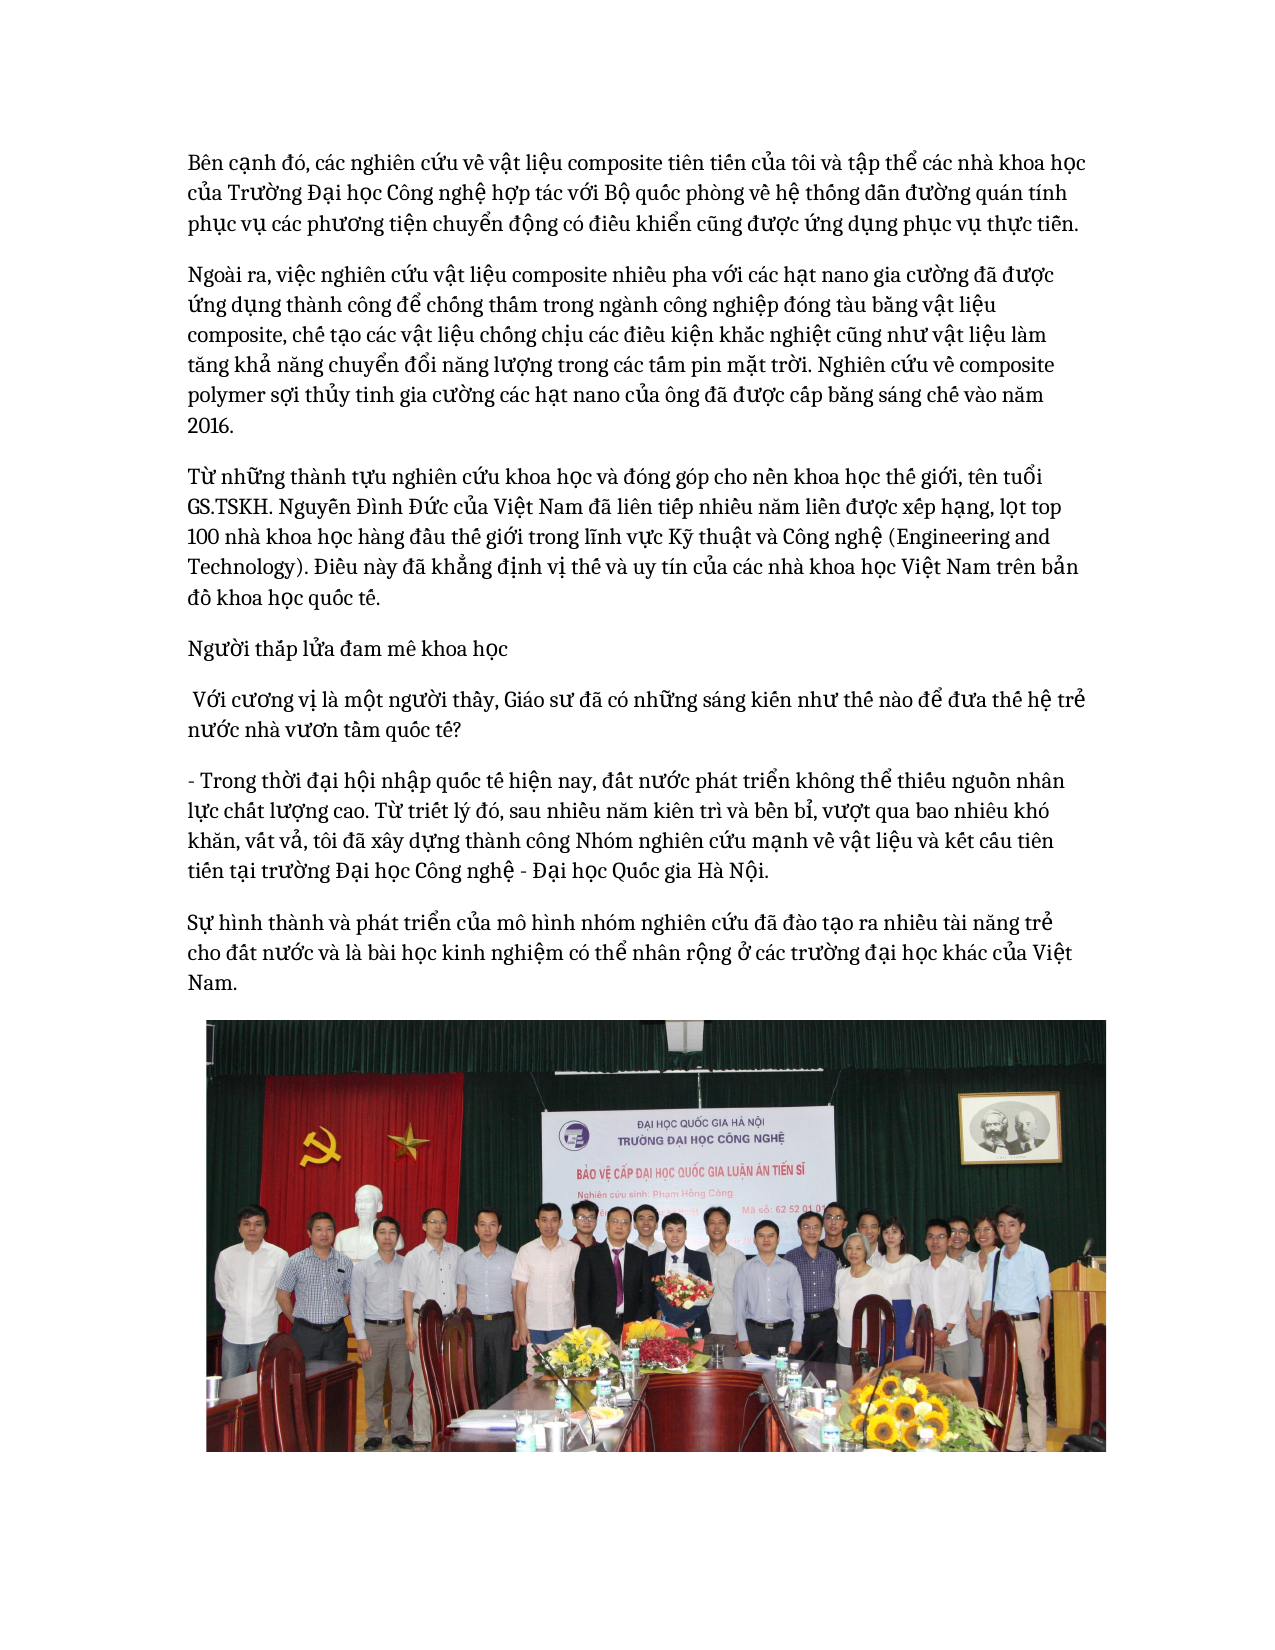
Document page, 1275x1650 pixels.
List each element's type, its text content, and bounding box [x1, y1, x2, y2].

text Sự hình thành và phát triển của mô hình nhóm nghiên cứu đã đào tạo ra nhiều tài năng trẻ cho đất nước và là bài học kinh nghiệm có thể nhân rộng ở các trường đại học khác của Việt Nam. [187, 909, 1087, 996]
text Bên cạnh đó, các nghiên cứu về vật liệu composite tiên tiến của tôi và tập thể các nhà khoa học của Trường Đại học Công nghệ hợp tác với Bộ quốc phòng về hệ thống dẫn đường quán tính phục vụ các phương tiện chuyển động có điều khiển cũng được ứng dụng phục vụ thực tiễn. [187, 150, 1087, 237]
text Với cương vị là một người thầy, Giáo sư đã có những sáng kiến như thế nào để đưa thế hệ trẻ nước nhà vươn tầm quốc tế? [187, 686, 1087, 743]
text Ngoài ra, việc nghiên cứu vật liệu composite nhiều pha với các hạt nano gia cường đã được ứng dụng thành công để chống thấm trong ngành công nghiệp đóng tàu bằng vật liệu composite, chế tạo các vật liệu chống chịu các điều kiện khắc nghiệt cũng như vật liệu làm tăng khả năng chuyển đổi năng lượng trong các tấm pin mặt trời. Nghiên cứu về composite polymer sợi thủy tinh gia cường các hạt nano của ông đã được cấp bằng sáng chế vào năm 2016. [187, 261, 1087, 439]
text Từ những thành tựu nghiên cứu khoa học và đóng góp cho nền khoa học thế giới, tên tuổi GS.TSKH. Nguyễn Đình Đức của Việt Nam đã liên tiếp nhiều năm liền được xếp hạng, lọt top 100 nhà khoa học hàng đầu thế giới trong lĩnh vực Kỹ thuật và Công nghệ (Engineering and Technology). Điều này đã khẳng định vị thế và uy tín của các nhà khoa học Việt Nam trên bản đồ khoa học quốc tế. [187, 463, 1087, 611]
text Người thắp lửa đam mê khoa học [187, 635, 1087, 662]
picture [206, 1020, 1107, 1452]
text - Trong thời đại hội nhập quốc tế hiện nay, đất nước phát triển không thể thiếu nguồn nhân lực chất lượng cao. Từ triết lý đó, sau nhiều năm kiên trì và bền bỉ, vượt qua bao nhiêu khó khăn, vất vả, tôi đã xây dựng thành công Nhóm nghiên cứu mạnh về vật liệu và kết cấu tiên tiến tại trường Đại học Công nghệ - Đại học Quốc gia Hà Nội. [187, 768, 1087, 885]
